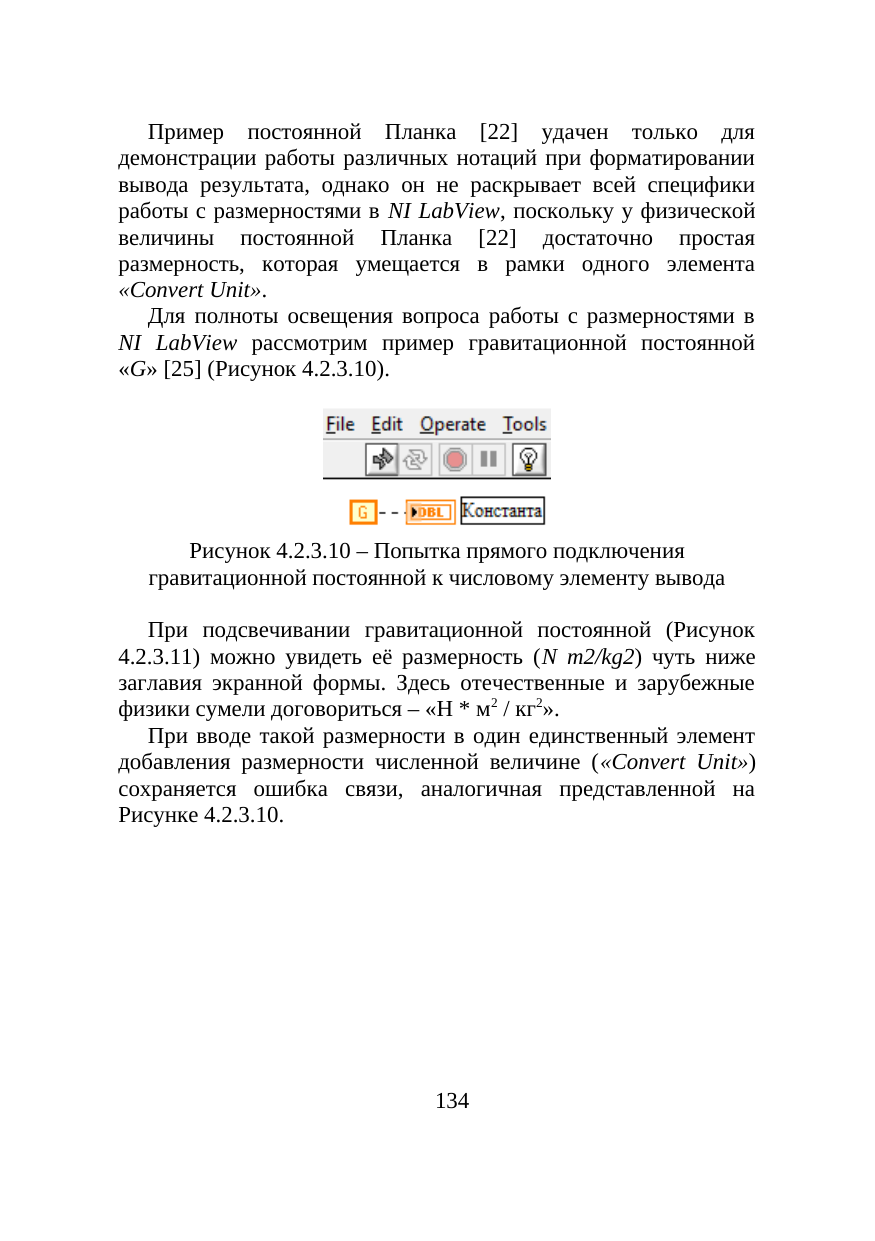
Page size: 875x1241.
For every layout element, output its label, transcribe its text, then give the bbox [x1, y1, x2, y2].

text При вводе такой размерности в один единственный элемент добавления размерности численной величине («Convert Unit») сохраняется ошибка связи, аналогичная представленной на Рисунке 4.2.3.10. [118, 722, 756, 827]
text Пример постоянной Планка [22] удачен только для демонстрации работы различных нотаций при форматировании вывода результата, однако он не раскрывает всей специфики работы с размерностями в NI LabView, поскольку у физической величины постоянной Планка [22] достаточно простая размерность, которая умещается в рамки одного элемента «Convert Unit». [118, 118, 756, 303]
text При подсвечивании гравитационной постоянной (Рисунок 4.2.3.11) можно увидеть её размерность (N m2/kg2) чуть ниже заглавия экранной формы. Здесь отечественные и зарубежные физики сумели договориться – «Н * м2 / кг2». [118, 616, 756, 722]
text Для полноты освещения вопроса работы с размерностями в NI LabView рассмотрим пример гравитационной постоянной «G» [25] (Рисунок 4.2.3.10). [118, 303, 756, 382]
text Рисунок 4.2.3.10 – Попытка прямого подключения гравитационной постоянной к числовому элементу вывода [118, 537, 756, 590]
picture [323, 408, 551, 538]
